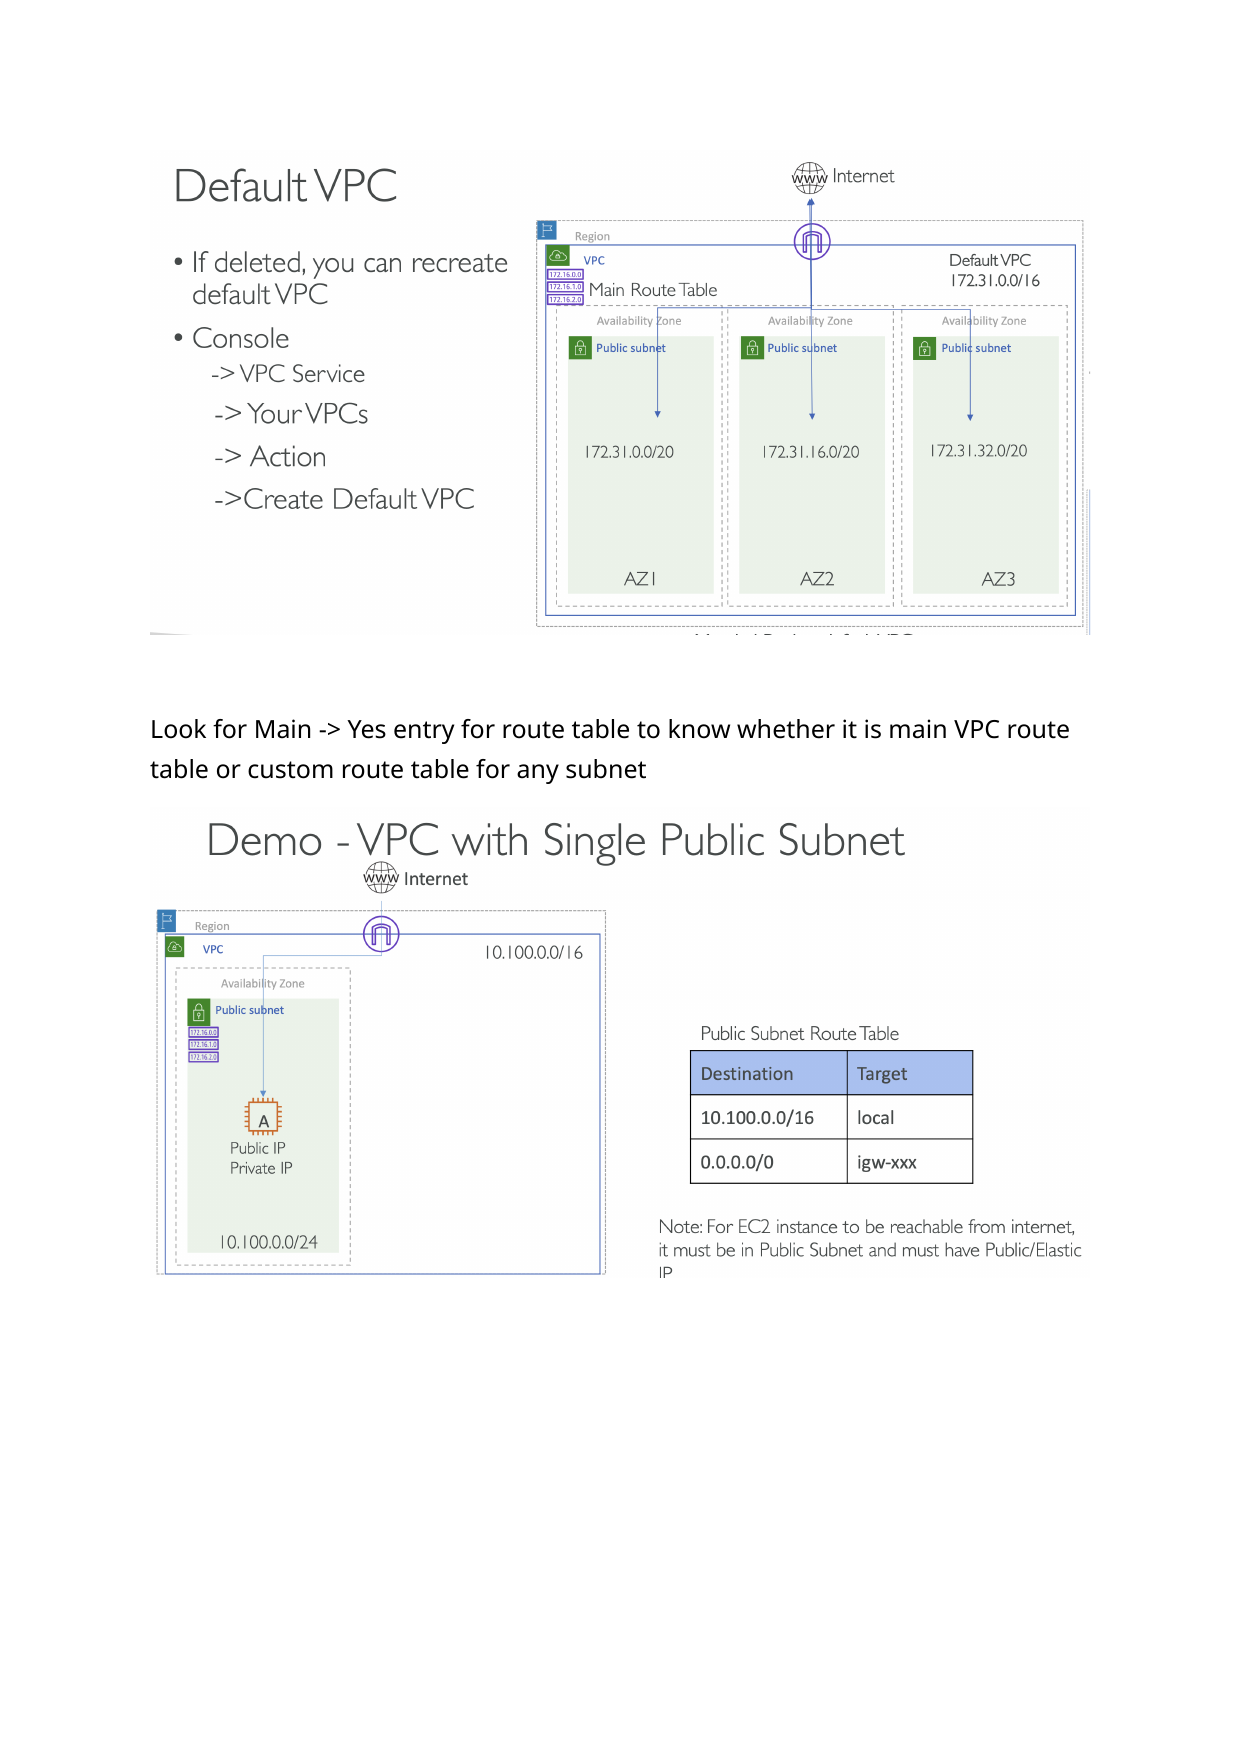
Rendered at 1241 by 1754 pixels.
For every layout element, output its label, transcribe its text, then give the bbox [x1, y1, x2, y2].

text Look for Main -> Yes entry for route table to know whether it is main VPC route table or custom route table for any subnet [150, 712, 1090, 785]
picture [150, 150, 1091, 635]
picture [150, 807, 1091, 1278]
